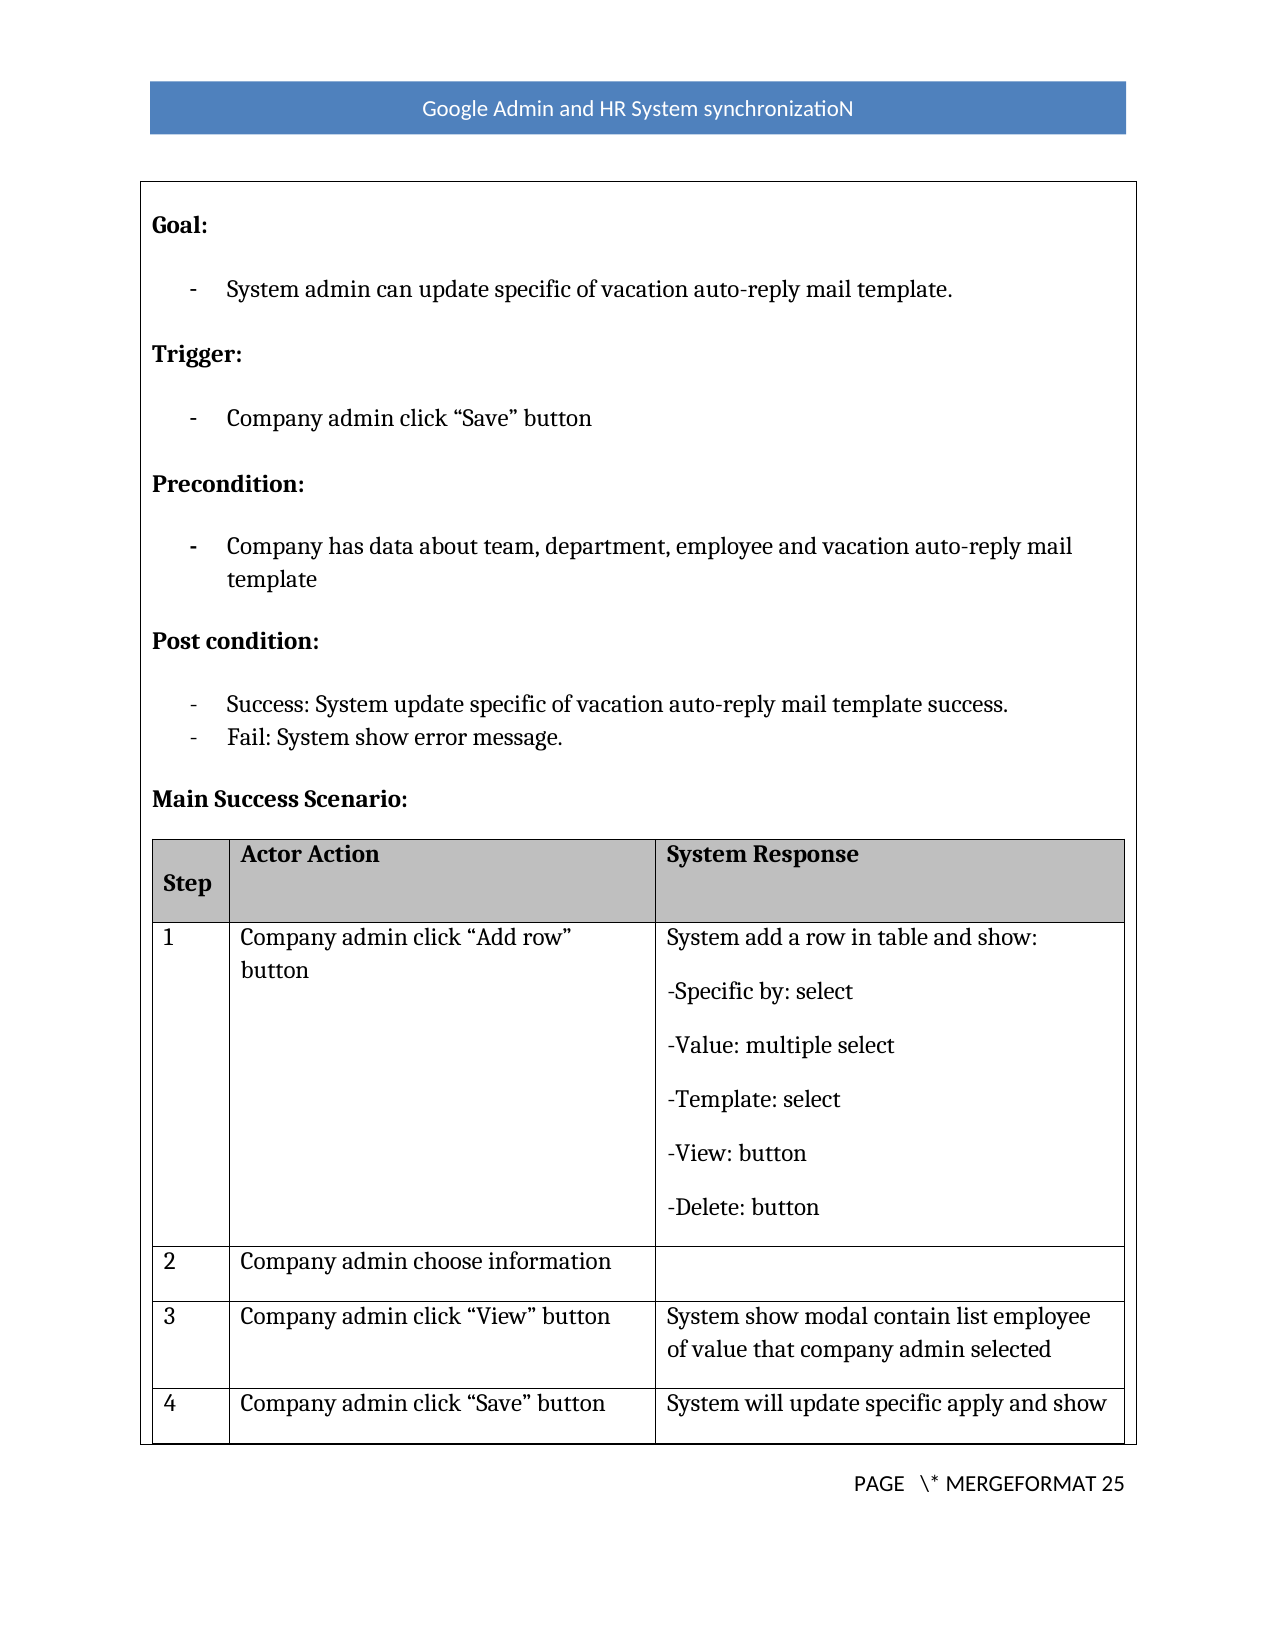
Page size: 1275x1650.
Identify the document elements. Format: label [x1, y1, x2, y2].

table_cell [141, 182, 1136, 1444]
